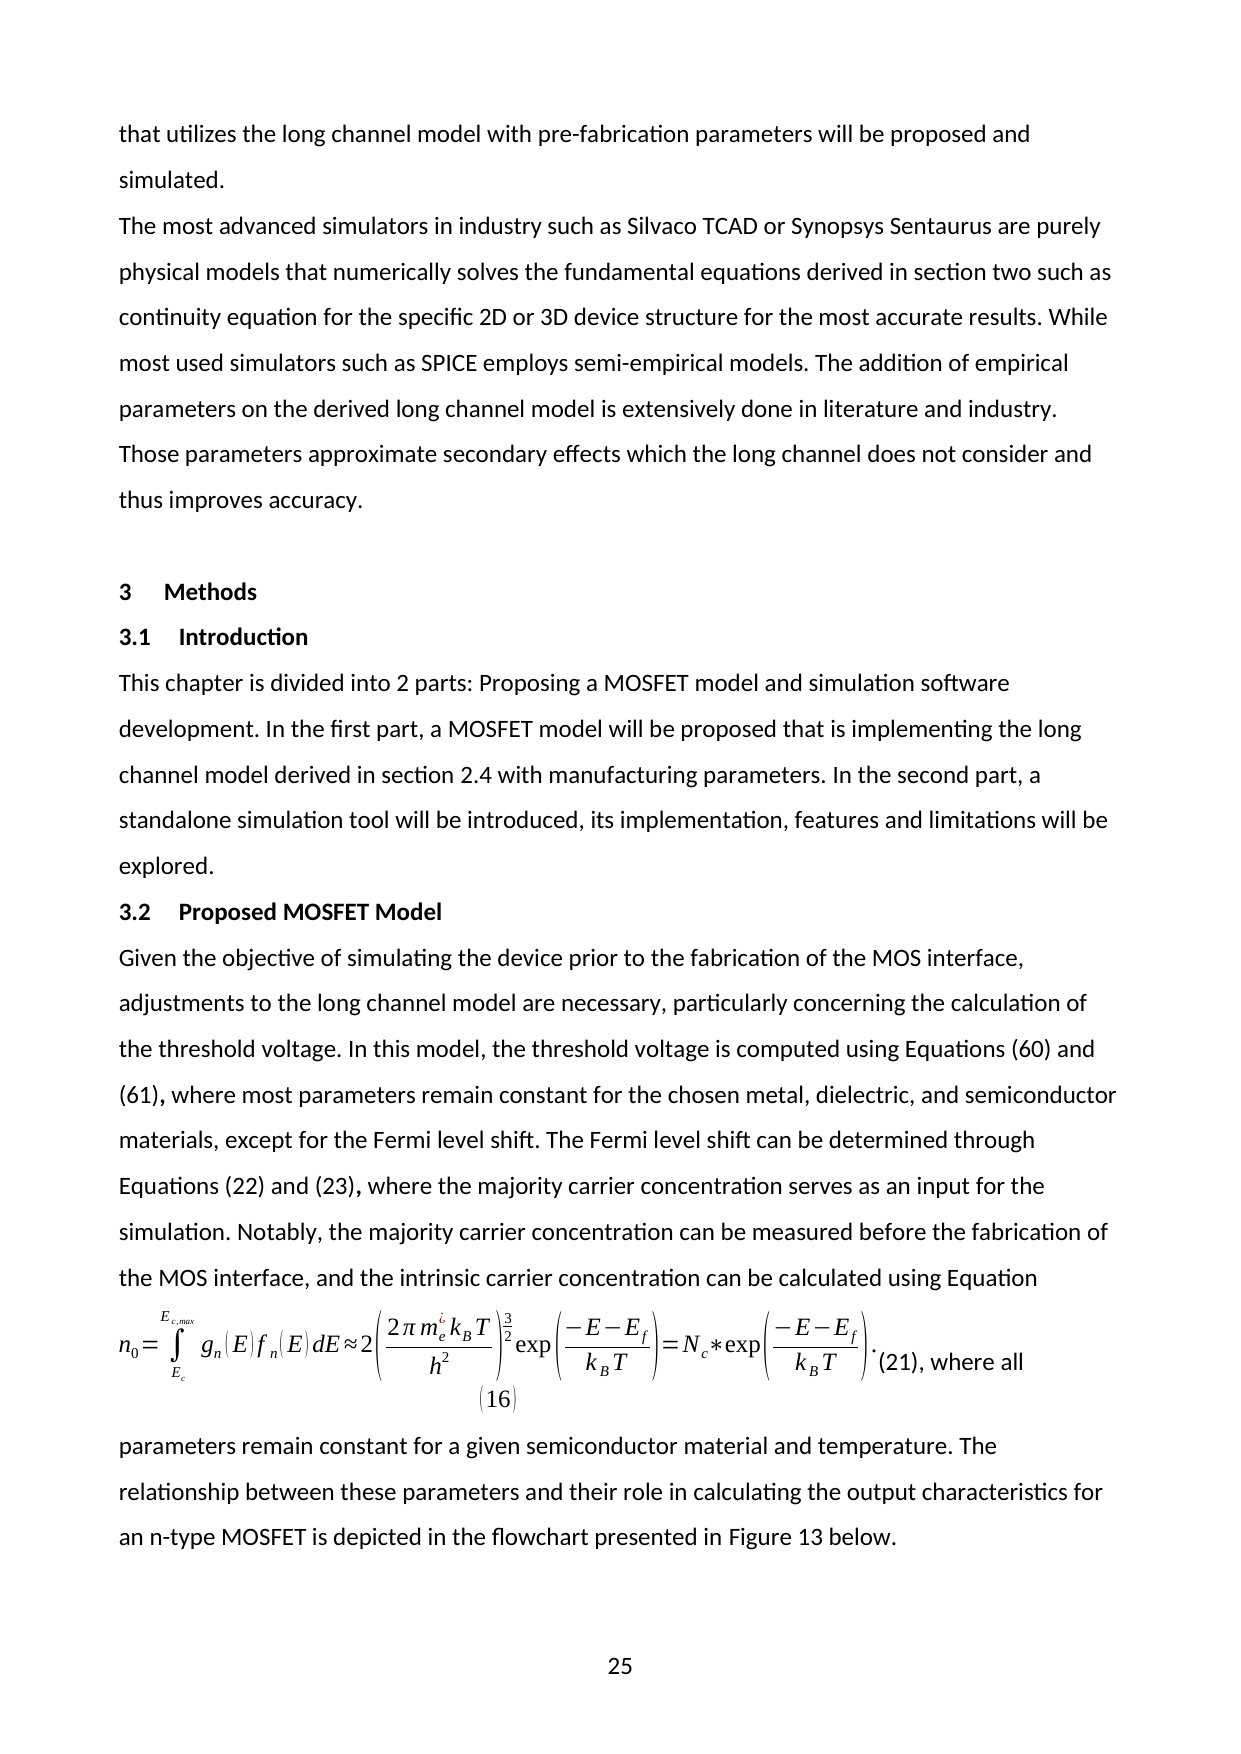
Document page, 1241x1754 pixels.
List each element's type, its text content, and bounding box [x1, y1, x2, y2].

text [118, 118, 1122, 195]
subtitle Introduction [118, 622, 1122, 652]
text Given the objective of simulating the device prior to the fabrication of the MOS interface, adjustments to the long channel model are necessary, particularly concerning the calculation of the threshold voltage. In this model, the threshold voltage is computed using Equations (60) and (61), where most parameters remain constant for the chosen metal, dielectric, and semiconductor materials, except for the Fermi level shift. The Fermi level shift can be determined through Equations (22) and (23), where the majority carrier concentration serves as an input for the simulation. Notably, the majority carrier concentration can be measured before the fabrication of the MOS interface, and the intrinsic carrier concentration can be calculated using Equation (21), where all parameters remain constant for a given semiconductor material and temperature. The relationship between these parameters and their role in calculating the output characteristics for an n-type MOSFET is depicted in the flowchart presented in Figure 13 below. [118, 942, 1122, 1552]
subtitle Proposed MOSFET Model [118, 896, 1122, 926]
text The most advanced simulators in industry such as Silvaco TCAD or Synopsys Sentaurus are purely physical models that numerically solves the fundamental equations derived in section two such as continuity equation for the specific 2D or 3D device structure for the most accurate results. While most used simulators such as SPICE employs semi-empirical models. The addition of empirical parameters on the derived long channel model is extensively done in literature and industry. Those parameters approximate secondary effects which the long channel does not consider and thus improves accuracy. [118, 210, 1122, 515]
text This chapter is divided into 2 parts: Proposing a MOSFET model and simulation software development. In the first part, a MOSFET model will be proposed that is implementing the long channel model derived in section 2.4 with manufacturing parameters. In the second part, a standalone simulation tool will be introduced, its implementation, features and limitations will be explored. [118, 667, 1122, 881]
subtitle Methods [118, 576, 1122, 606]
